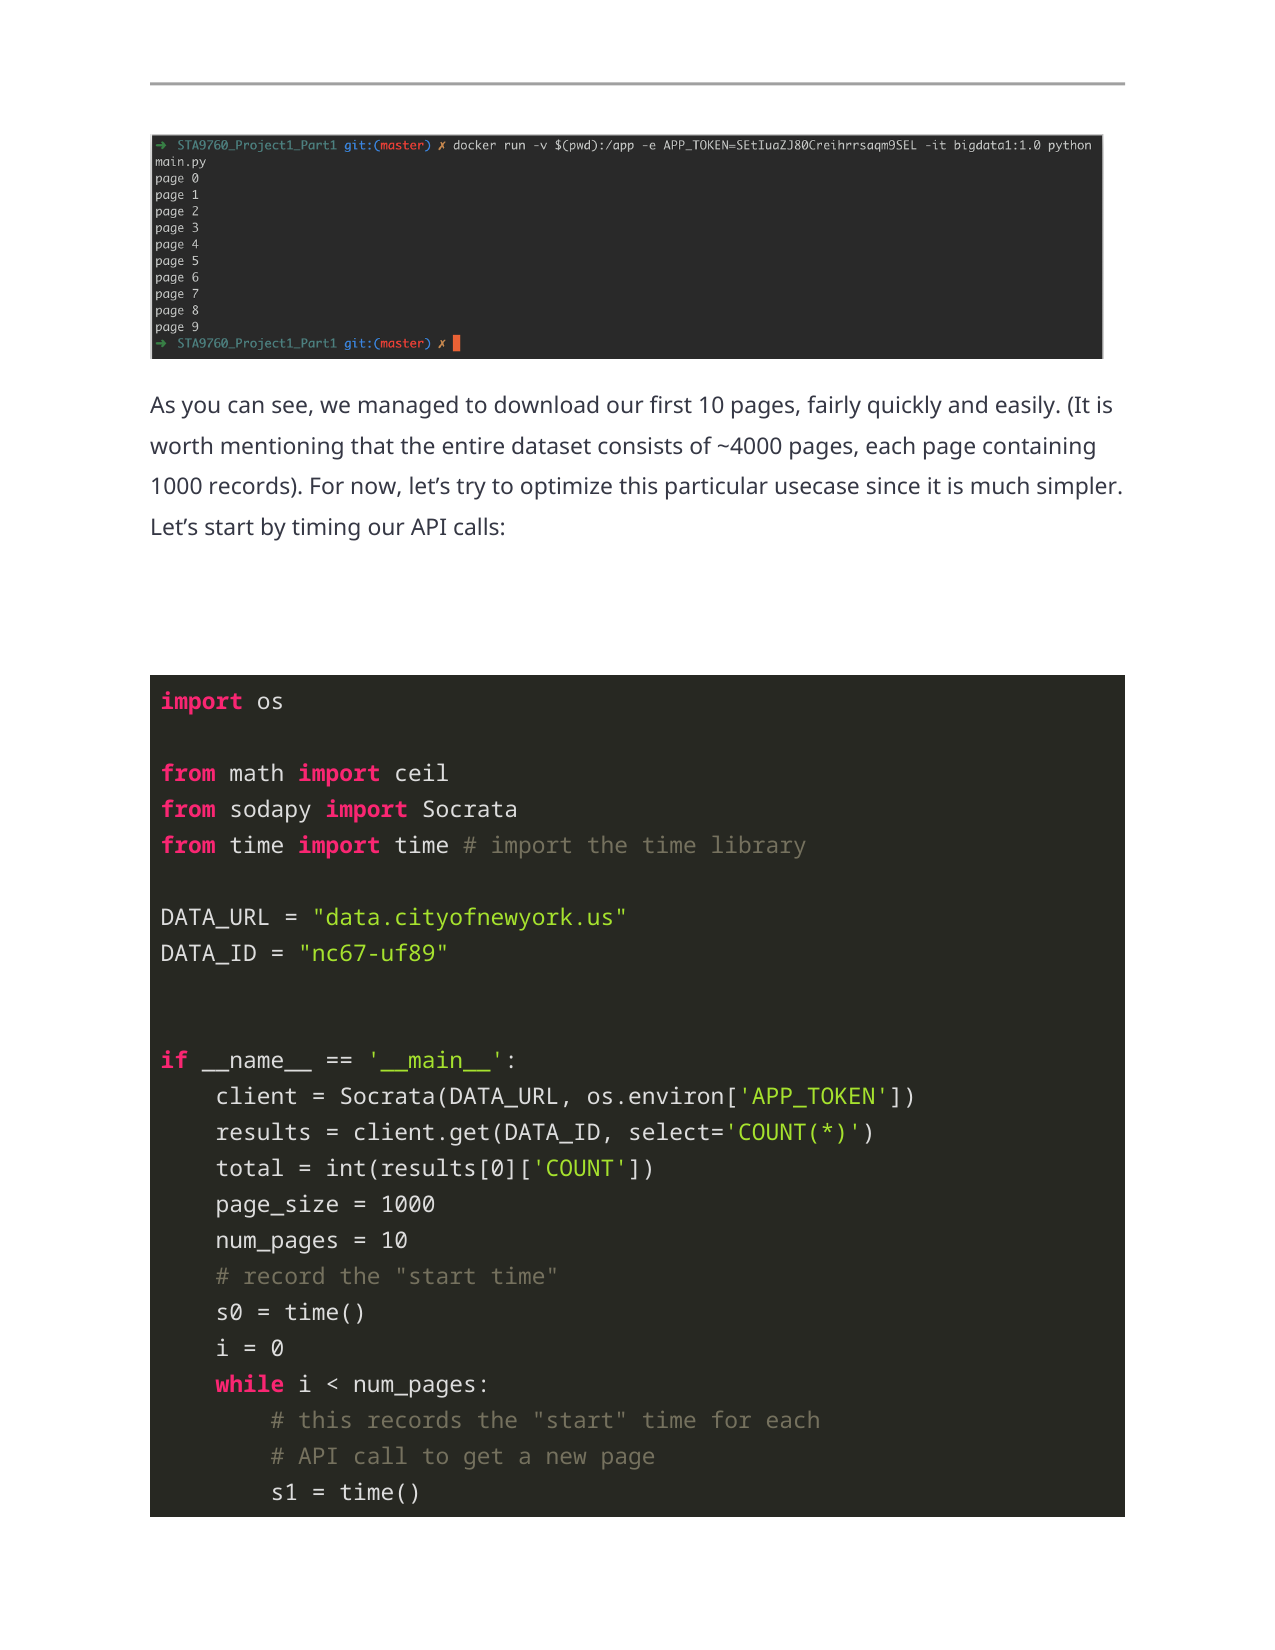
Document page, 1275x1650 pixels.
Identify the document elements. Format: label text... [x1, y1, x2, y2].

text As you can see, we managed to download our first 10 pages, fairly quickly and easily. (It is worth mentioning that the entire dataset consists of ~4000 pages, each page containing 1000 records). For now, let’s try to optimize this particular usecase since it is much simpler. Let’s start by timing our API calls: [150, 389, 1125, 542]
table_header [150, 675, 1125, 1517]
picture [150, 134, 1104, 359]
